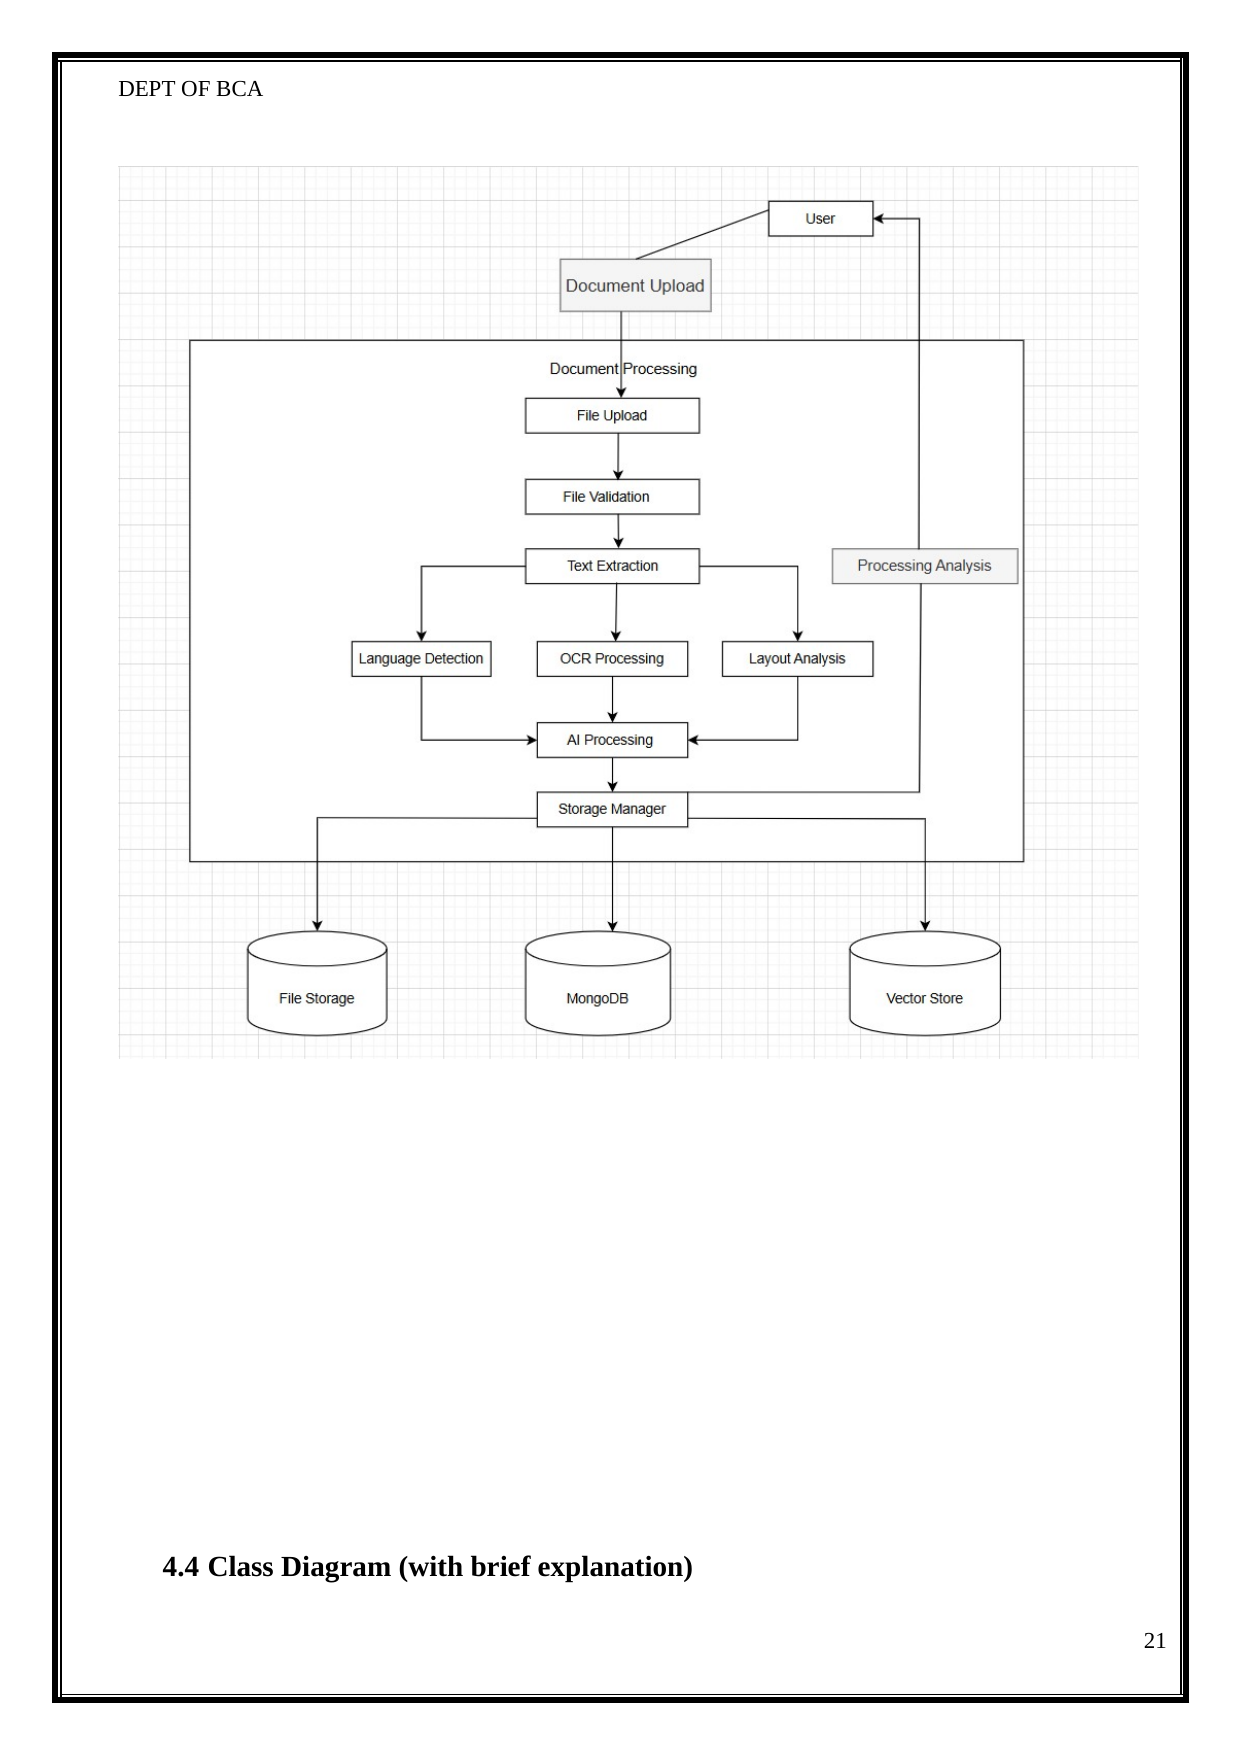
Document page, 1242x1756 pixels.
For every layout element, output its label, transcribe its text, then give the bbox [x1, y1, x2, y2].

subtitle Class Diagram (with brief explanation) [162, 1549, 1167, 1583]
picture [118, 166, 1139, 1059]
